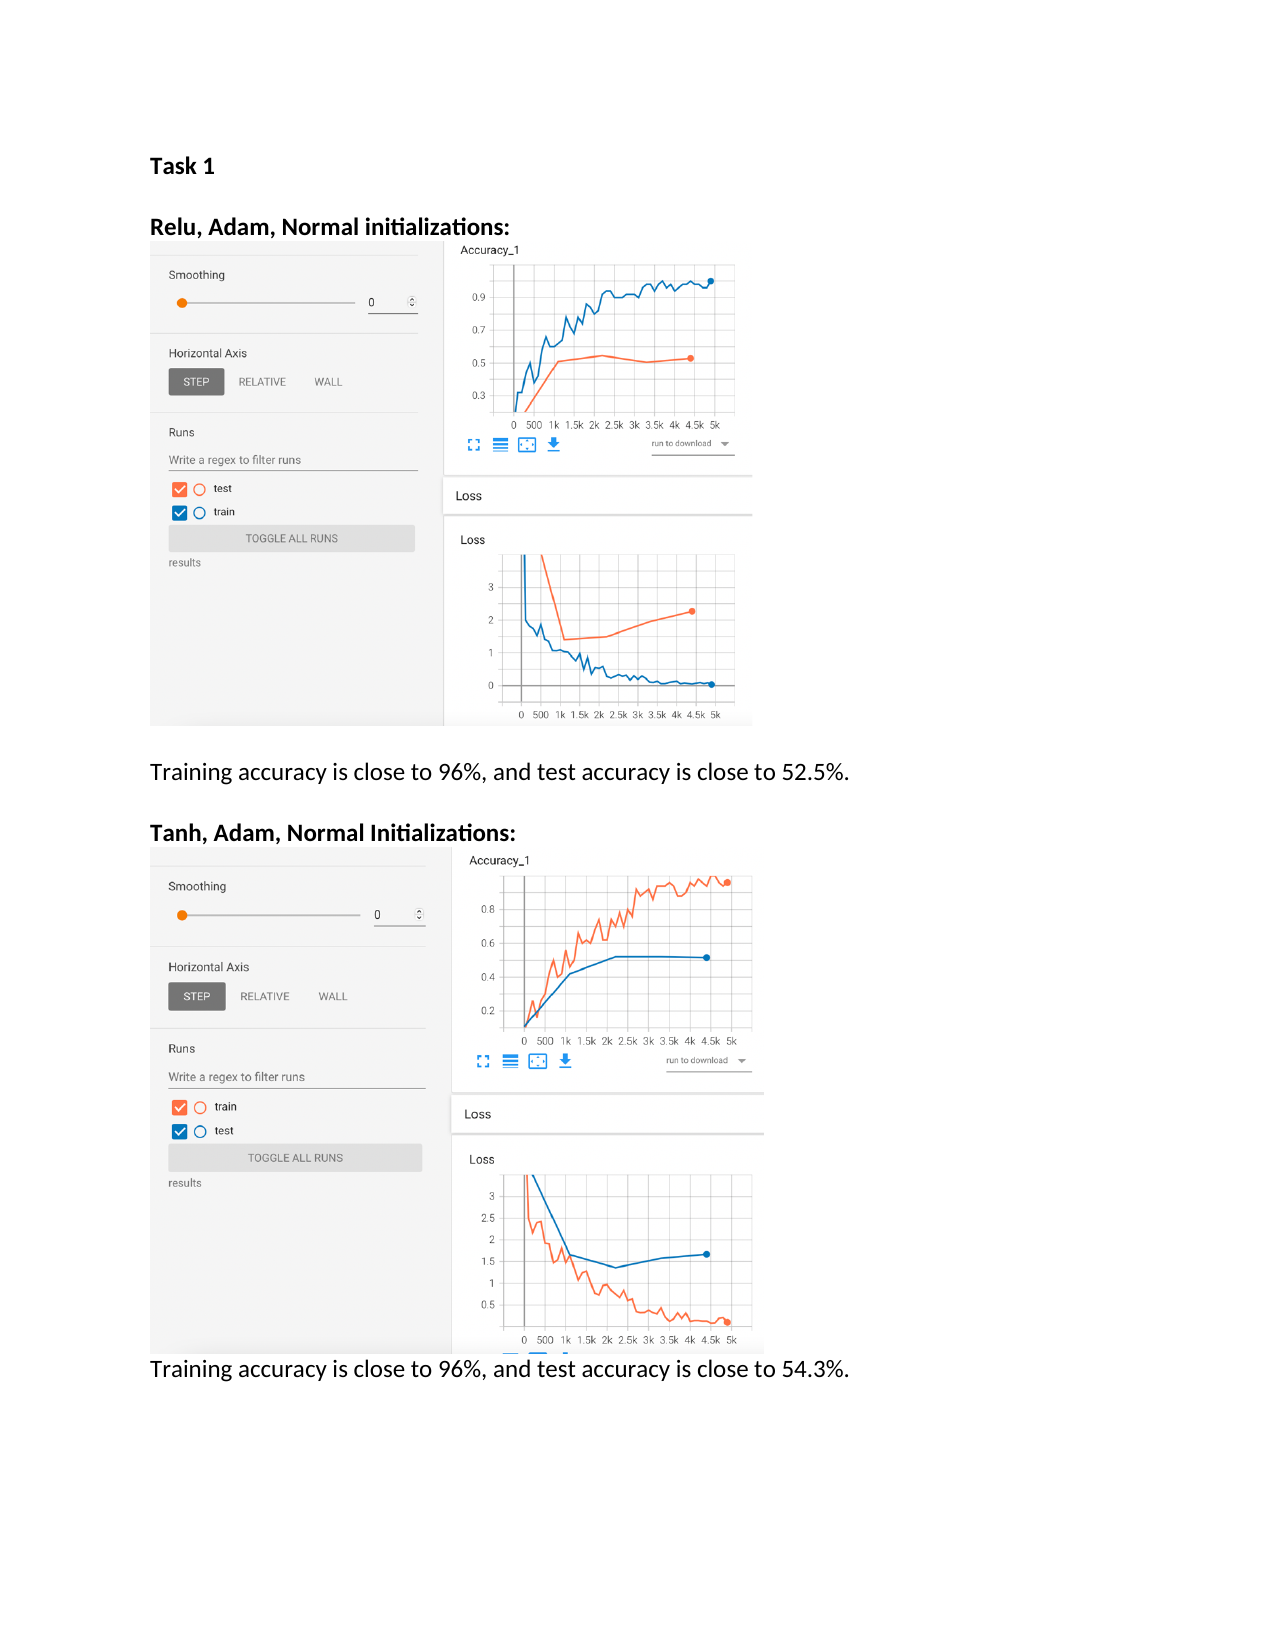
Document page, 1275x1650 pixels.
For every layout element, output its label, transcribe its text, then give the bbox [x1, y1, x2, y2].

text Relu, Adam, Normal initializations: [150, 211, 1125, 242]
picture [150, 847, 764, 1354]
text Tanh, Adam, Normal Initializations: [150, 817, 1125, 847]
text Task 1 [150, 150, 1125, 181]
picture [150, 241, 753, 726]
text Training accuracy is close to 96%, and test accuracy is close to 54.3%. [150, 1353, 1125, 1384]
text Training accuracy is close to 96%, and test accuracy is close to 52.5%. [150, 756, 1125, 786]
